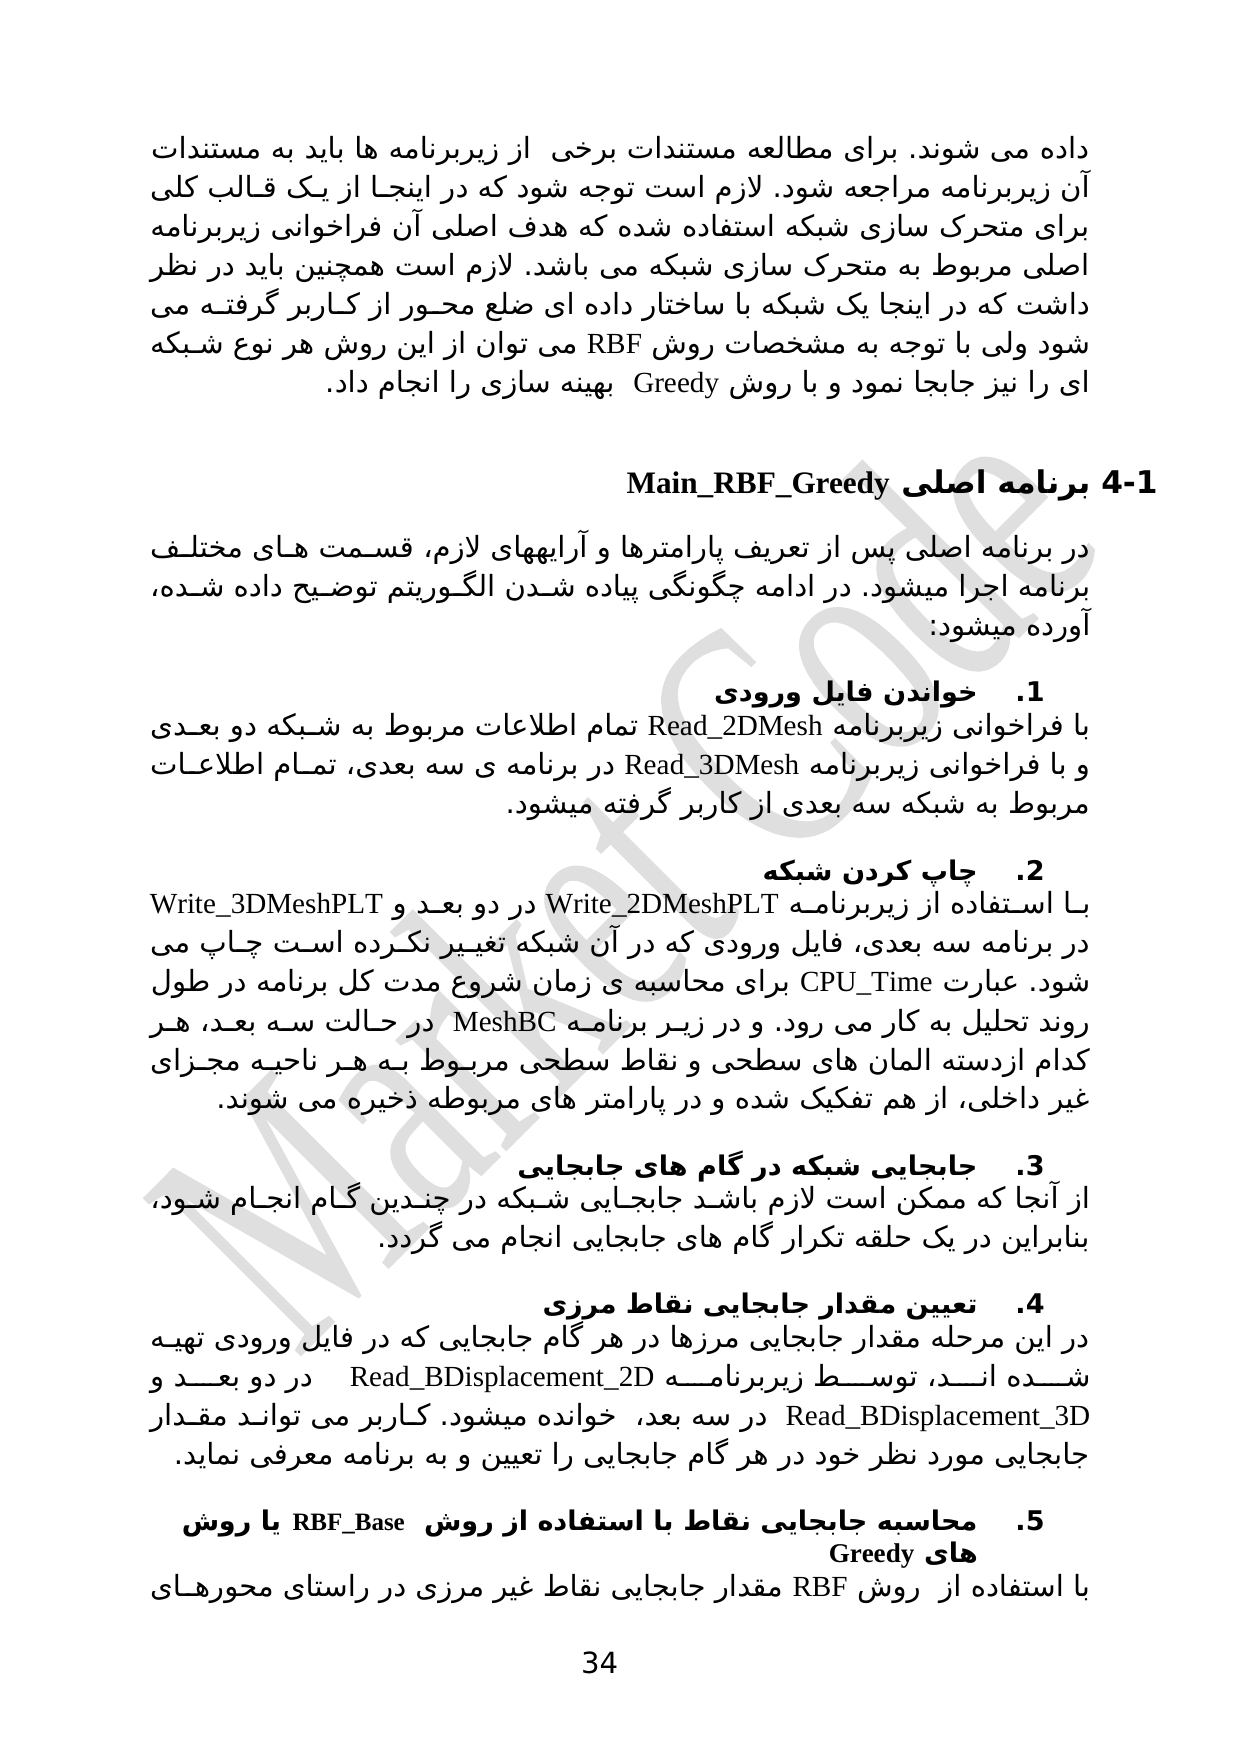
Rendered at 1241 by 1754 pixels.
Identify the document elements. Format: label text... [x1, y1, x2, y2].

text در برنامه اصلی پس از تعریف پارامترها و آرایههای لازم، قسمت های مختلف برنامه اجرا میشود. در ادامه چگونگی پیاده شدن الگوریتم توضیح داده شده، آورده میشود: [150, 531, 1090, 643]
text جابجایی شبکه در گام های جابجایی [150, 1150, 1015, 1181]
text با فراخوانی زیربرنامه Read_2DMesh تمام اطلاعات مربوط به شبکه دو بعدی و با فراخوانی زیربرنامه Read_3DMesh در برنامه ی سه بعدی، تمام اطلاعات مربوط به شبکه سه بعدی از کاربر گرفته میشود. [150, 708, 1090, 821]
text از آنجا که ممکن است لازم باشد جابجایی شبکه در چندین گام انجام شود، بنابراین در یک حلقه تکرار گام های جابجایی انجام می گردد. [150, 1181, 1090, 1254]
text در این مرحله مقدار جابجایی مرزها در هر گام جابجایی که در فایل ورودی تهیه شده اند، توسط زیربرنامه Read_BDisplacement_2D در دو بعد و Read_BDisplacement_3D در سه بعد، خوانده میشود. کاربر می تواند مقدار جابجایی مورد نظر خود در هر گام جابجایی را تعیین و به برنامه معرفی نماید. [150, 1320, 1090, 1472]
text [150, 131, 1090, 399]
text برنامه اصلی Main_RBF_Greedy [150, 464, 1126, 500]
text خواندن فایل ورودی [150, 677, 1015, 708]
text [150, 1569, 1090, 1603]
text با استفاده از زیربرنامه Write_2DMeshPLT در دو بعد و Write_3DMeshPLT در برنامه سه بعدی، فایل ورودی که در آن شبکه تغییر نکرده است چاپ می شود. عبارت CPU_Time برای محاسبه ی زمان شروع مدت کل برنامه در طول روند تحلیل به کار می رود. و در زیر برنامه MeshBC در حالت سه بعد، هر کدام ازدسته المان های سطحی و نقاط سطحی مربوط به هر ناحیه مجزای غیر داخلی، از هم تفکیک شده و در پارامتر های مربوطه ذخیره می شوند. [150, 886, 1090, 1116]
text تعیین مقدار جابجایی نقاط مرزی [150, 1288, 1015, 1320]
text چاپ کردن شبکه [150, 855, 1015, 886]
text محاسبه جابجایی نقاط با استفاده از روش RBF_Base یا روش های Greedy [150, 1506, 1015, 1569]
